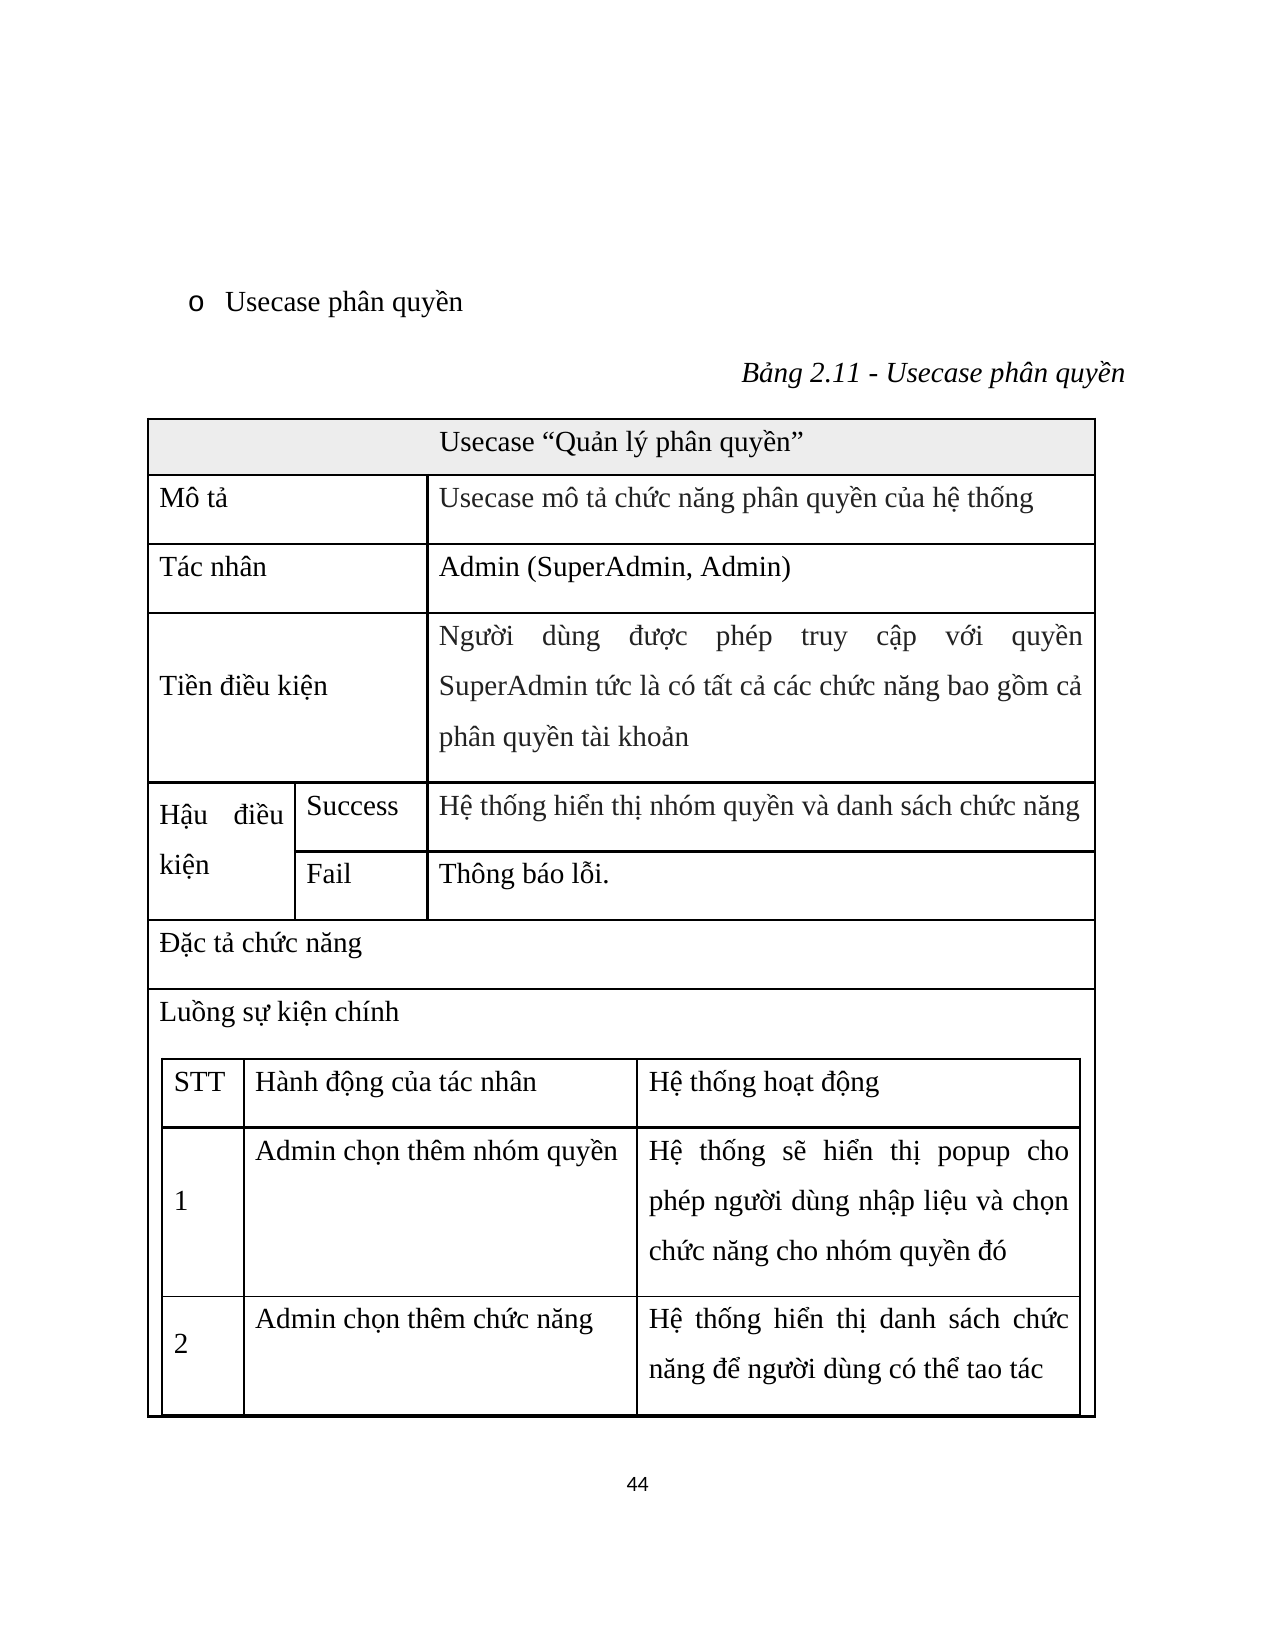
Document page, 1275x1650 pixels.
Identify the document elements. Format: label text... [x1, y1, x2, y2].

table_cell Tiền điều kiện [149, 614, 426, 781]
table_cell Đặc tả chức năng [149, 921, 1094, 988]
table_cell Người dùng được phép truy cập với quyền SuperAdmin tức là có tất cả các chức năng bao gồm cả phân quyền tài khoản [429, 614, 1094, 781]
table_cell Fail [296, 853, 426, 919]
table_cell Hậu điều kiện [149, 784, 294, 919]
table_cell Hệ thống hiển thị nhóm quyền và danh sách chức năng [429, 784, 1094, 850]
table_cell Mô tả [149, 476, 426, 543]
text Bảng 2.11 - Usecase phân quyền [150, 355, 1125, 388]
table_cell Thông báo lỗi. [429, 853, 1094, 919]
table_cell Luồng sự kiện chính [149, 990, 1094, 1415]
table_cell Tác nhân [149, 545, 426, 612]
table_header Usecase “Quản lý phân quyền” [149, 420, 1094, 474]
table_cell Admin (SuperAdmin, Admin) [429, 545, 1094, 612]
table_cell Usecase mô tả chức năng phân quyền của hệ thống [429, 476, 1094, 543]
list Usecase phân quyền [187, 284, 1125, 320]
table_cell Success [296, 784, 426, 850]
